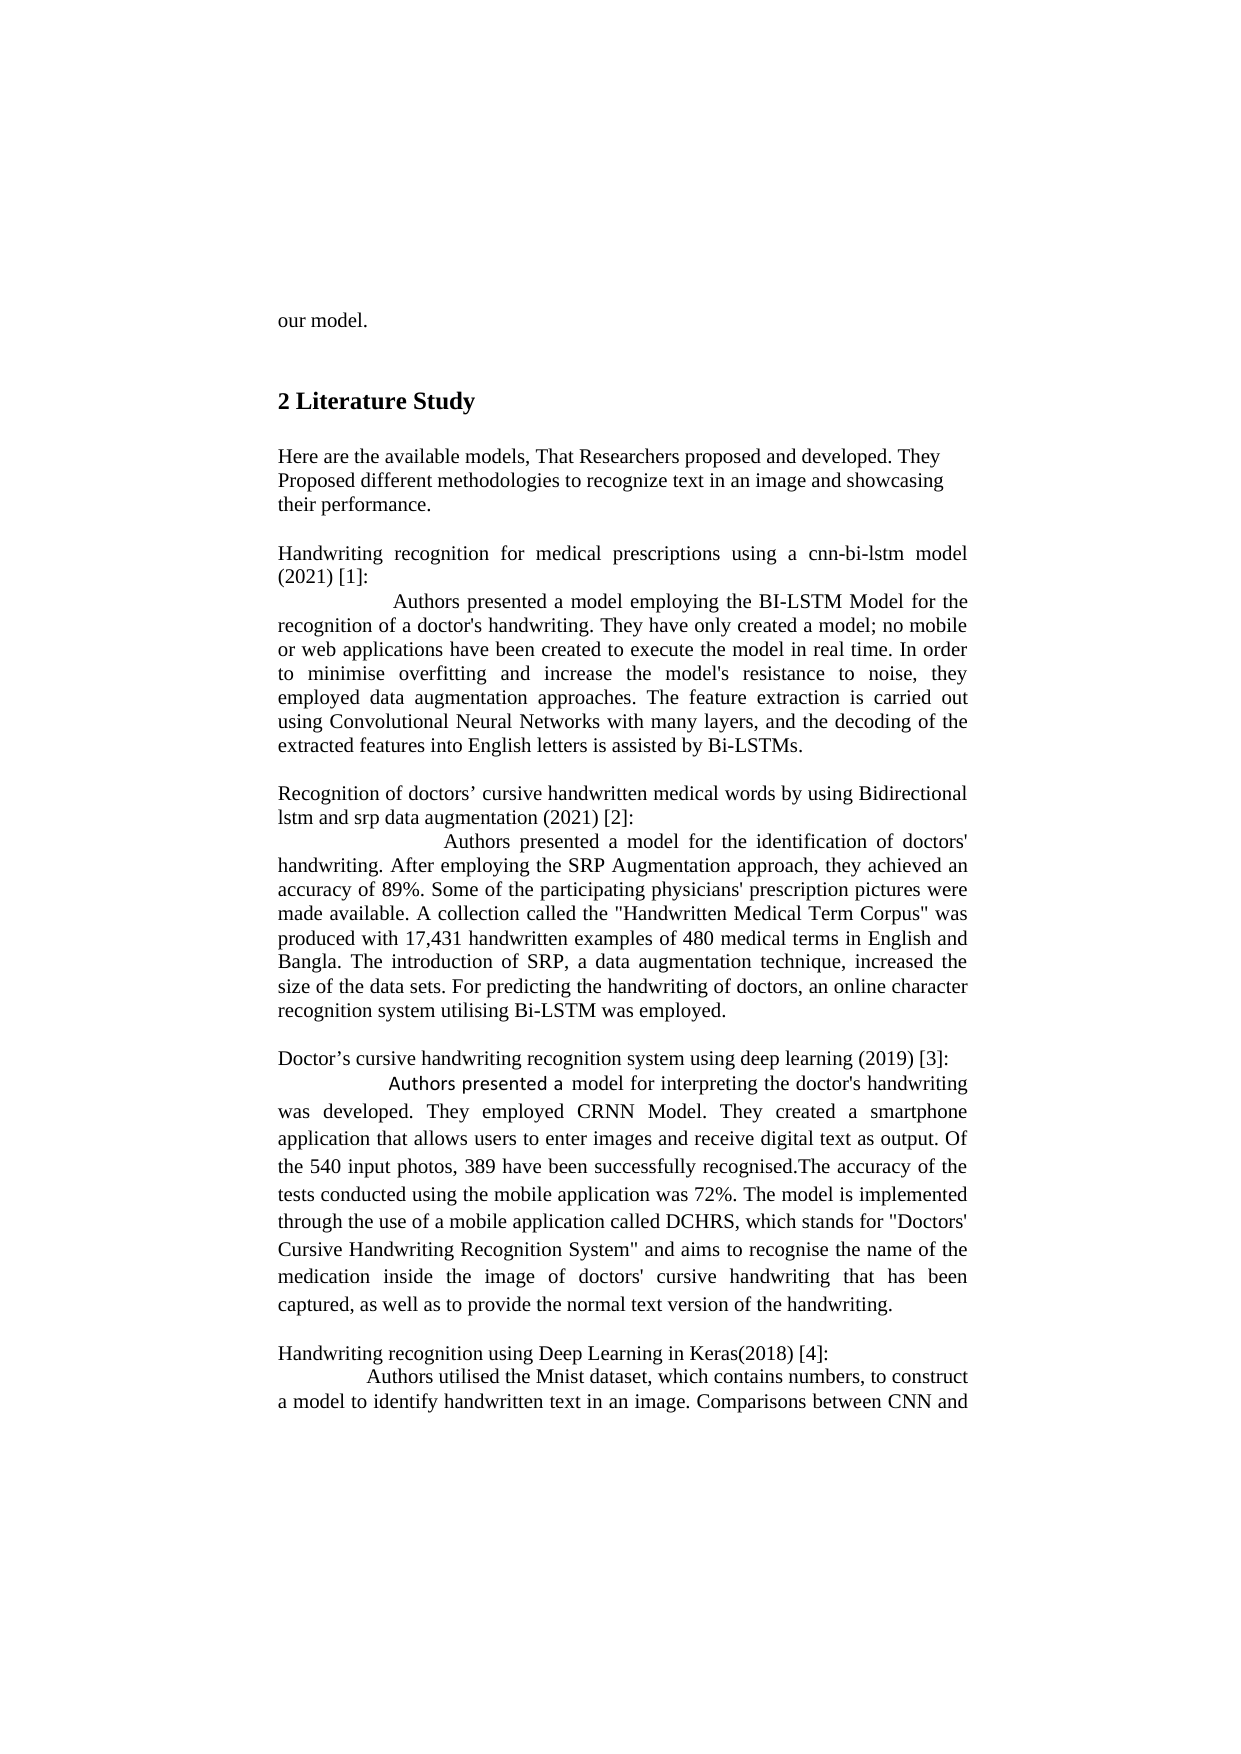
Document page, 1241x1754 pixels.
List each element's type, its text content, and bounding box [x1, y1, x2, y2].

text Handwriting recognition for medical prescriptions using a cnn-bi-lstm model (2021) [1]: [278, 540, 968, 588]
text Doctor’s cursive handwriting recognition system using deep learning (2019) [3]: [278, 1046, 968, 1070]
text Here are the available models, That Researchers proposed and developed. They Proposed different methodologies to recognize text in an image and showcasing their performance. [278, 444, 968, 516]
text Authors presented a model for interpreting the doctor's handwriting was developed. They employed CRNN Model. They created a smartphone application that allows users to enter images and receive digital text as output. Of the 540 input photos, 389 have been successfully recognised.The accuracy of the tests conducted using the mobile application was 72%. The model is implemented through the use of a mobile application called DCHRS, which stands for "Doctors' Cursive Handwriting Recognition System" and aims to recognise the name of the medication inside the image of doctors' cursive handwriting that has been captured, as well as to provide the normal text version of the handwriting. [278, 1070, 968, 1316]
text Authors presented a model employing the BI-LSTM Model for the recognition of a doctor's handwriting. They have only created a model; no mobile or web applications have been created to execute the model in real time. In order to minimise overfitting and increase the model's resistance to noise, they employed data augmentation approaches. The feature extraction is carried out using Convolutional Neural Networks with many layers, and the decoding of the extracted features into English letters is assisted by Bi-LSTMs. [278, 588, 968, 757]
text Handwriting recognition using Deep Learning in Keras(2018) [4]: [278, 1340, 968, 1364]
text Authors presented a model for the identification of doctors' handwriting. After employing the SRP Augmentation approach, they achieved an accuracy of 89%. Some of the participating physicians' prescription pictures were made available. A collection called the "Handwritten Medical Term Corpus" was produced with 17,431 handwritten examples of 480 medical terms in English and Bangla. The introduction of SRP, a data augmentation technique, increased the size of the data sets. For predicting the handwriting of doctors, an online character recognition system utilising Bi-LSTM was employed. [278, 829, 968, 1022]
text 2 Literature Study [278, 386, 968, 415]
text Recognition of doctors’ cursive handwritten medical words by using Bidirectional lstm and srp data augmentation (2021) [2]: [278, 781, 968, 829]
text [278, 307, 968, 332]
